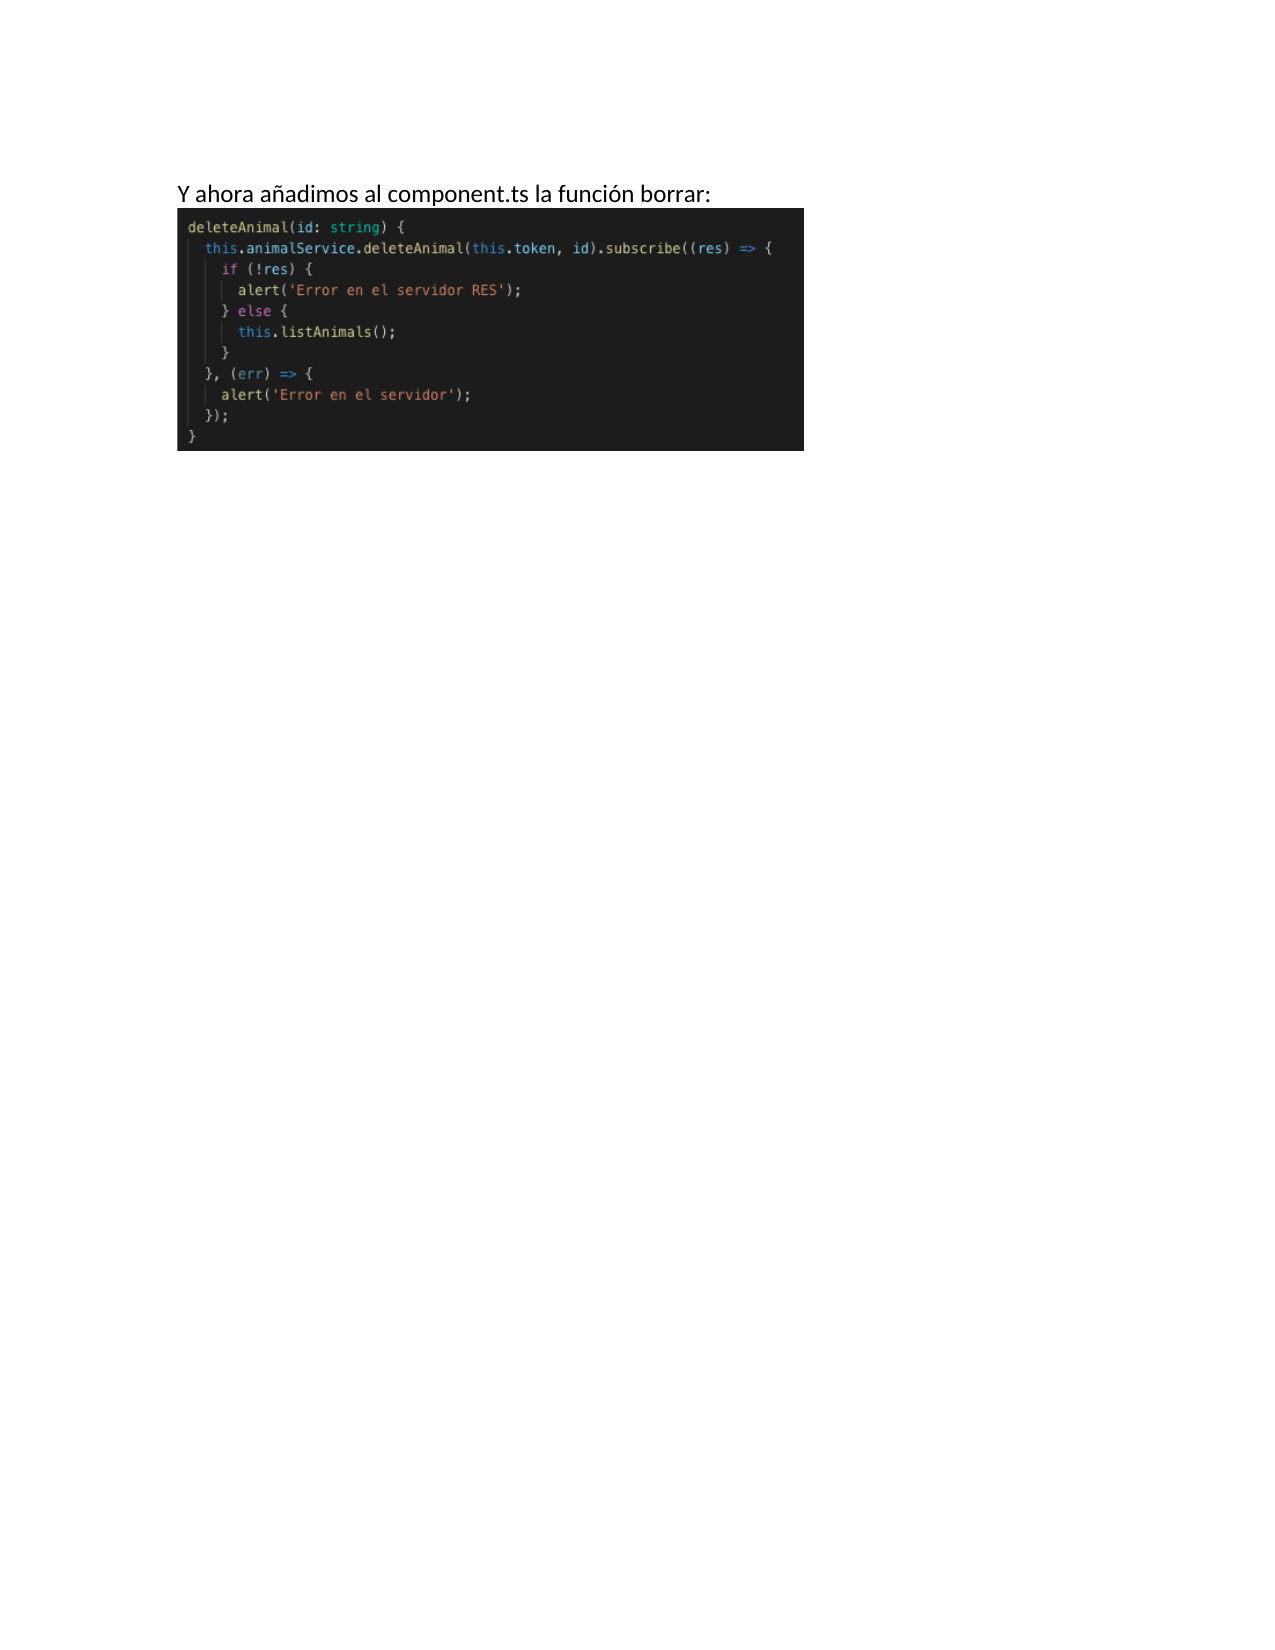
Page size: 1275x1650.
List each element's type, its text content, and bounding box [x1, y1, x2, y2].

picture [177, 208, 804, 451]
text Y ahora añadimos al component.ts la función borrar: [177, 178, 1098, 209]
